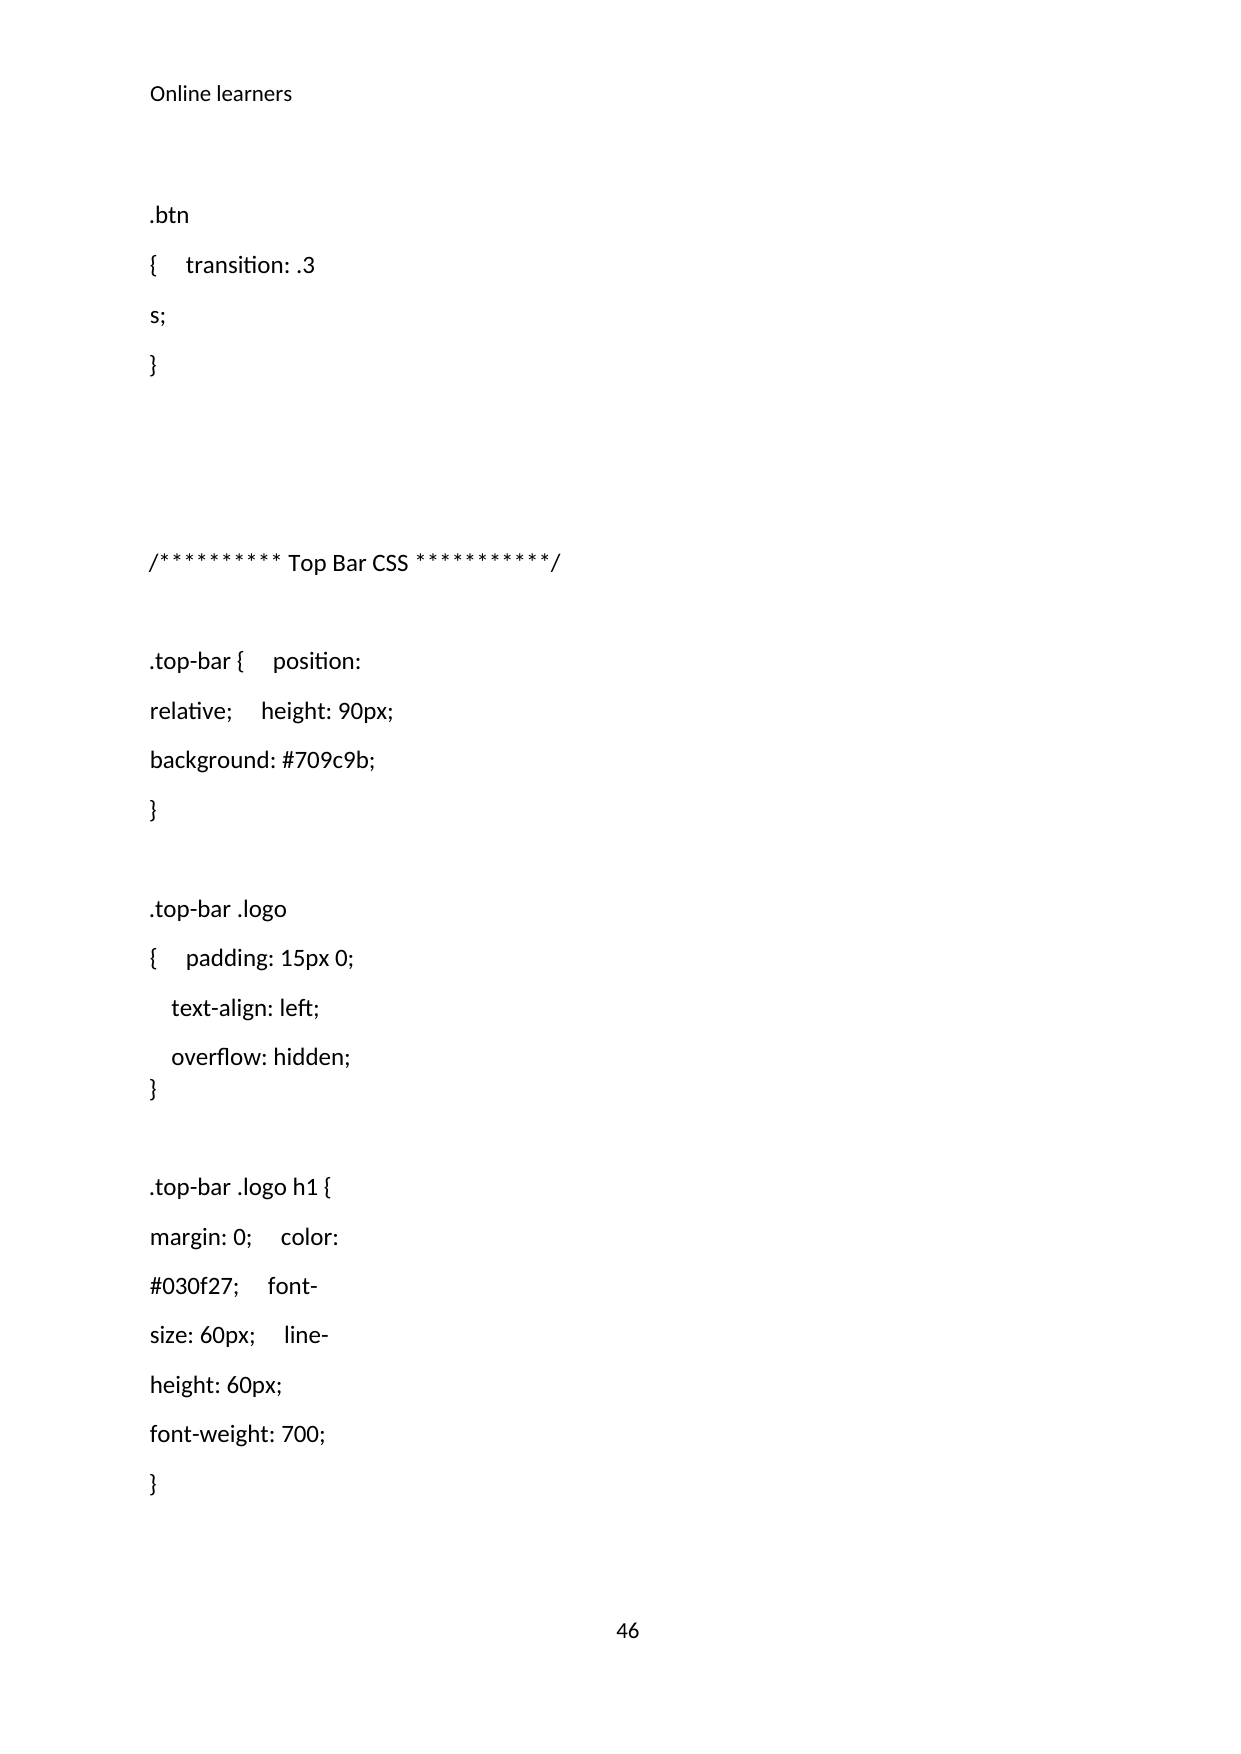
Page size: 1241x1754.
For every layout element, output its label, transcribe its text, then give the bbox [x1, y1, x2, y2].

text } [148, 794, 1106, 825]
text .top-bar { position: relative; height: 90px; background: #709c9b; [148, 646, 399, 775]
text .top-bar .logo { padding: 15px 0; [148, 893, 396, 973]
text overflow: hidden; [148, 1041, 1106, 1071]
text } [148, 349, 1106, 379]
text .top-bar .logo h1 { margin: 0; color: #030f27; font-size: 60px; line-height: 60px; font-weight: 700; [148, 1171, 350, 1449]
text /********** Top Bar CSS ***********/ [148, 547, 1106, 577]
text } [148, 1468, 1106, 1499]
text } [148, 1073, 1106, 1103]
text text-align: left; [148, 992, 1106, 1023]
text .btn { transition: .3s; [148, 199, 318, 329]
